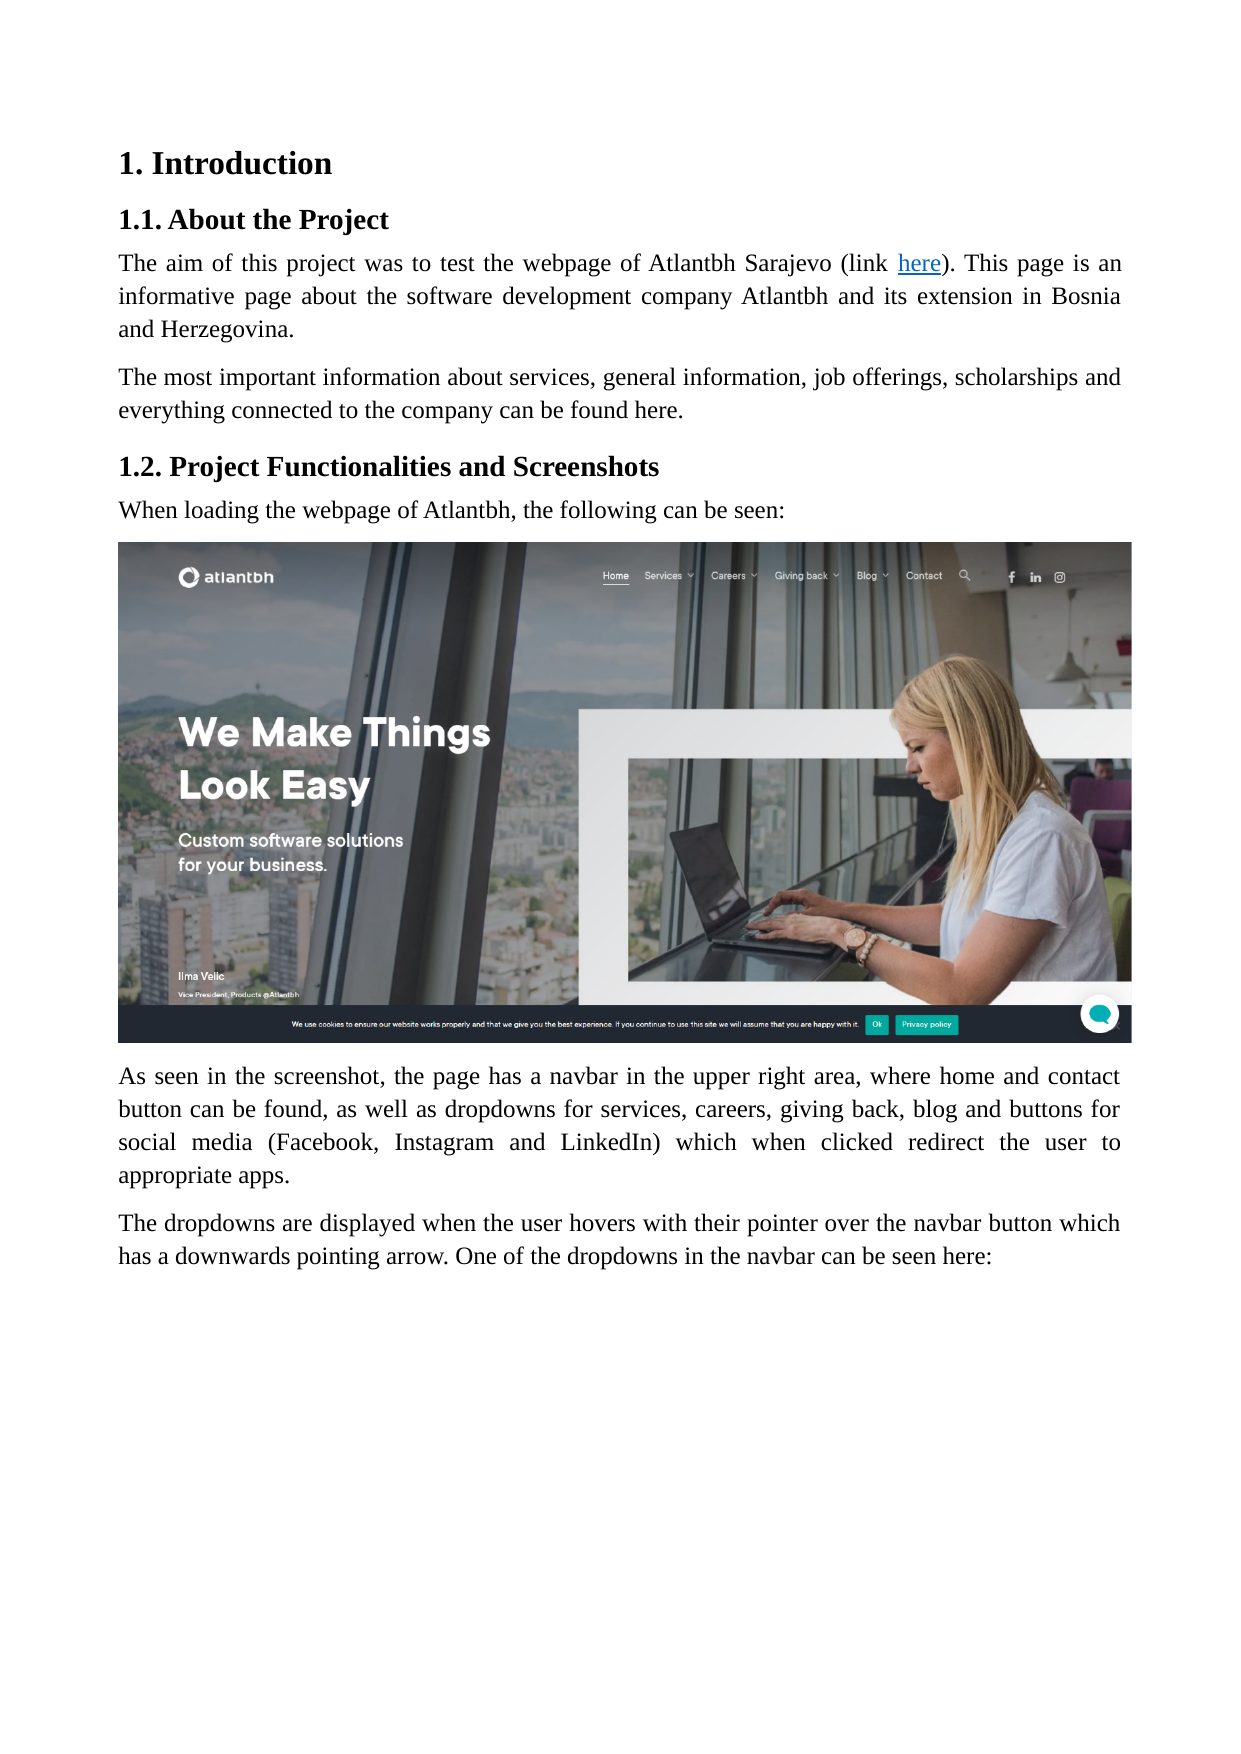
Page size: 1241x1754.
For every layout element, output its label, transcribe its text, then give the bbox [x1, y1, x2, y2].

text When loading the webpage of Atlantbh, the following can be seen: [118, 495, 1122, 524]
text As seen in the screenshot, the page has a navbar in the upper right area, where home and contact button can be found, as well as dropdowns for services, careers, giving back, blog and buttons for social media (Facebook, Instagram and LinkedIn) which when clicked redirect the user to appropriate apps. [118, 1061, 1122, 1189]
subtitle 1.2. Project Functionalities and Screenshots [118, 449, 1122, 482]
subtitle 1. Introduction [118, 143, 1122, 181]
text The aim of this project was to test the webpage of Atlantbh Sarajevo (link here). This page is an informative page about the software development company Atlantbh and its extension in Bosnia and Herzegovina. [118, 248, 1122, 343]
subtitle 1.1. About the Project [118, 202, 1122, 236]
text The dropdowns are displayed when the user hovers with their pointer over the navbar button which has a downwards pointing arrow. One of the dropdowns in the navbar can be seen here: [118, 1208, 1122, 1270]
picture [118, 542, 1132, 1043]
text The most important information about services, general information, job offerings, scholarships and everything connected to the company can be found here. [118, 362, 1122, 424]
